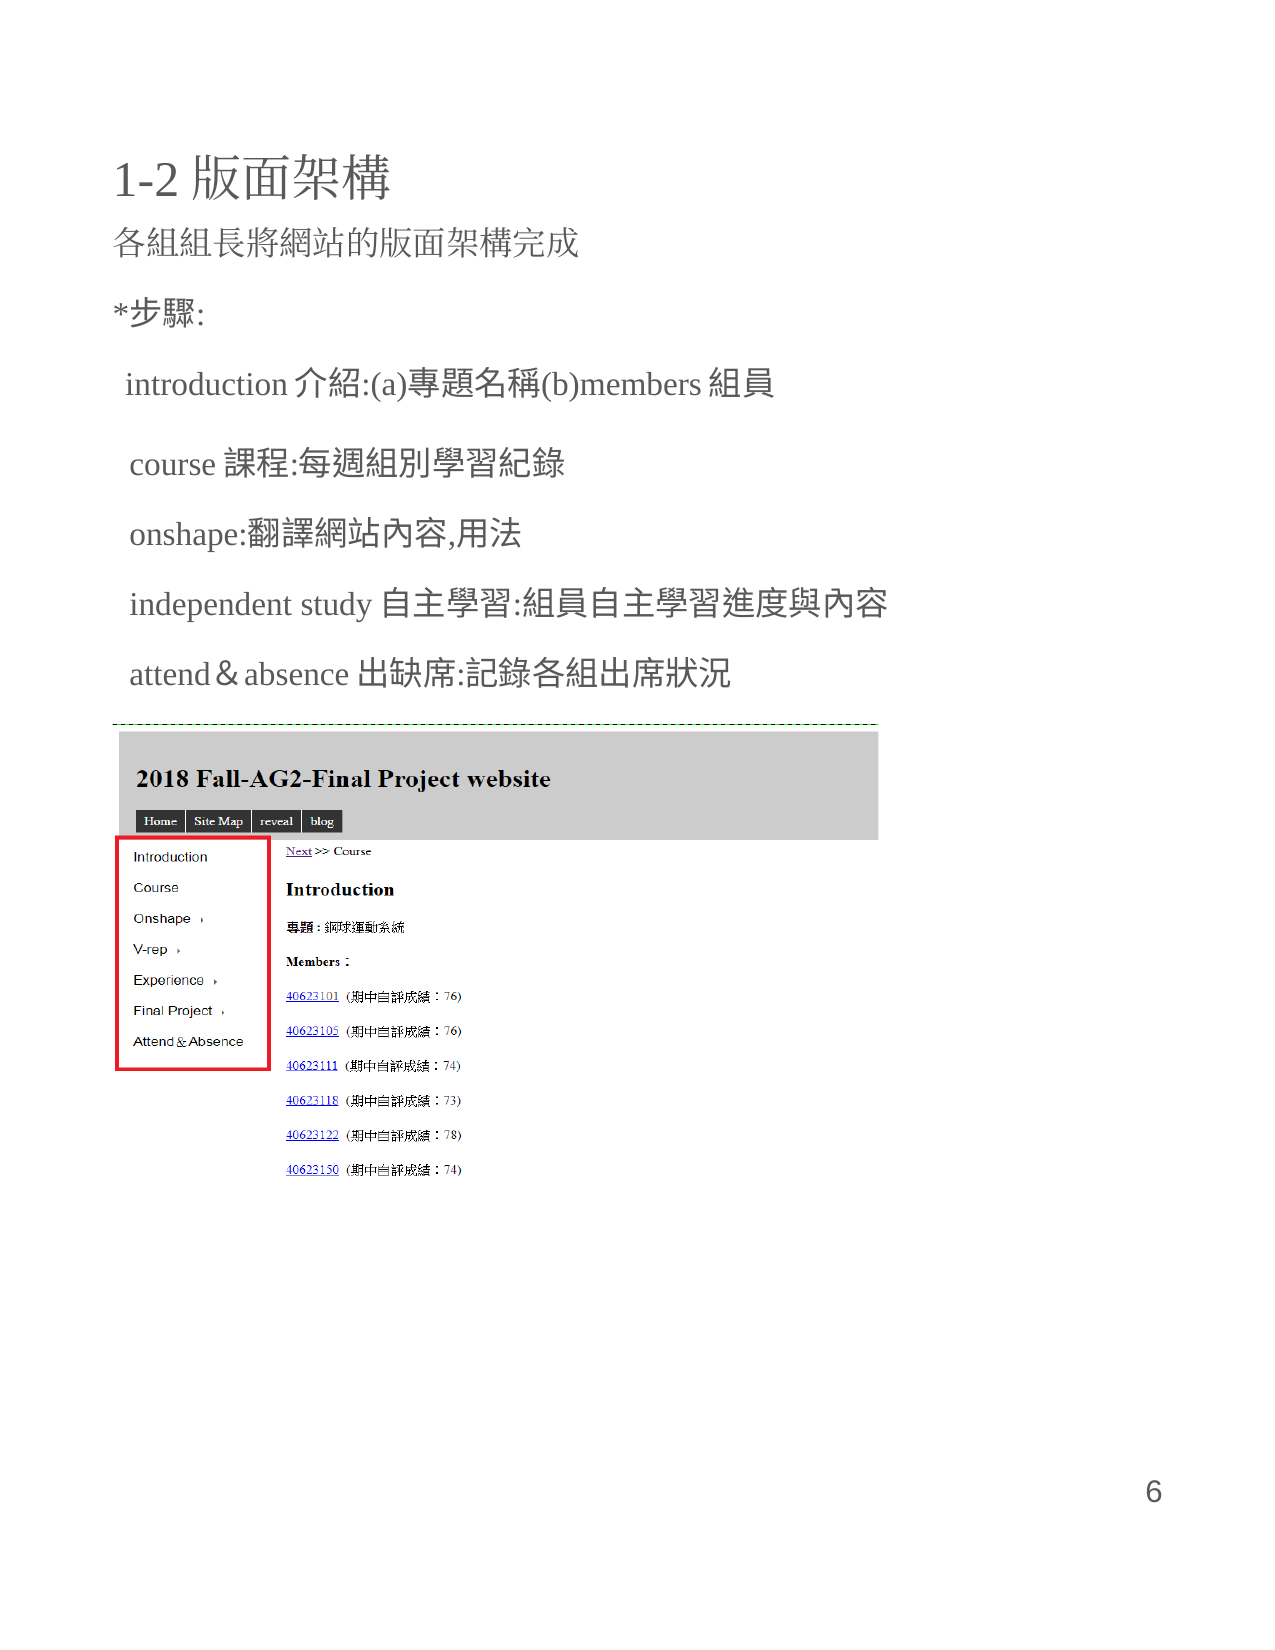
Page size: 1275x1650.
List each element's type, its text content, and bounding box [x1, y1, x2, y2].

text onshape:翻譯網站內容,用法 [112, 514, 1162, 552]
text course課程:每週組別學習紀錄 [112, 444, 1162, 482]
text 各組組長將網站的版面架構完成 [112, 224, 1162, 263]
text attend＆absence出缺席:記錄各組出席狀況 [112, 654, 1162, 692]
text *步驟: [112, 294, 1162, 333]
text introduction介紹:(a)專題名稱(b)members組員 [112, 364, 1162, 403]
text independent study自主學習:組員自主學習進度與內容 [112, 584, 1162, 622]
picture [112, 724, 879, 1186]
text 1-2 版面架構 [112, 150, 1162, 207]
